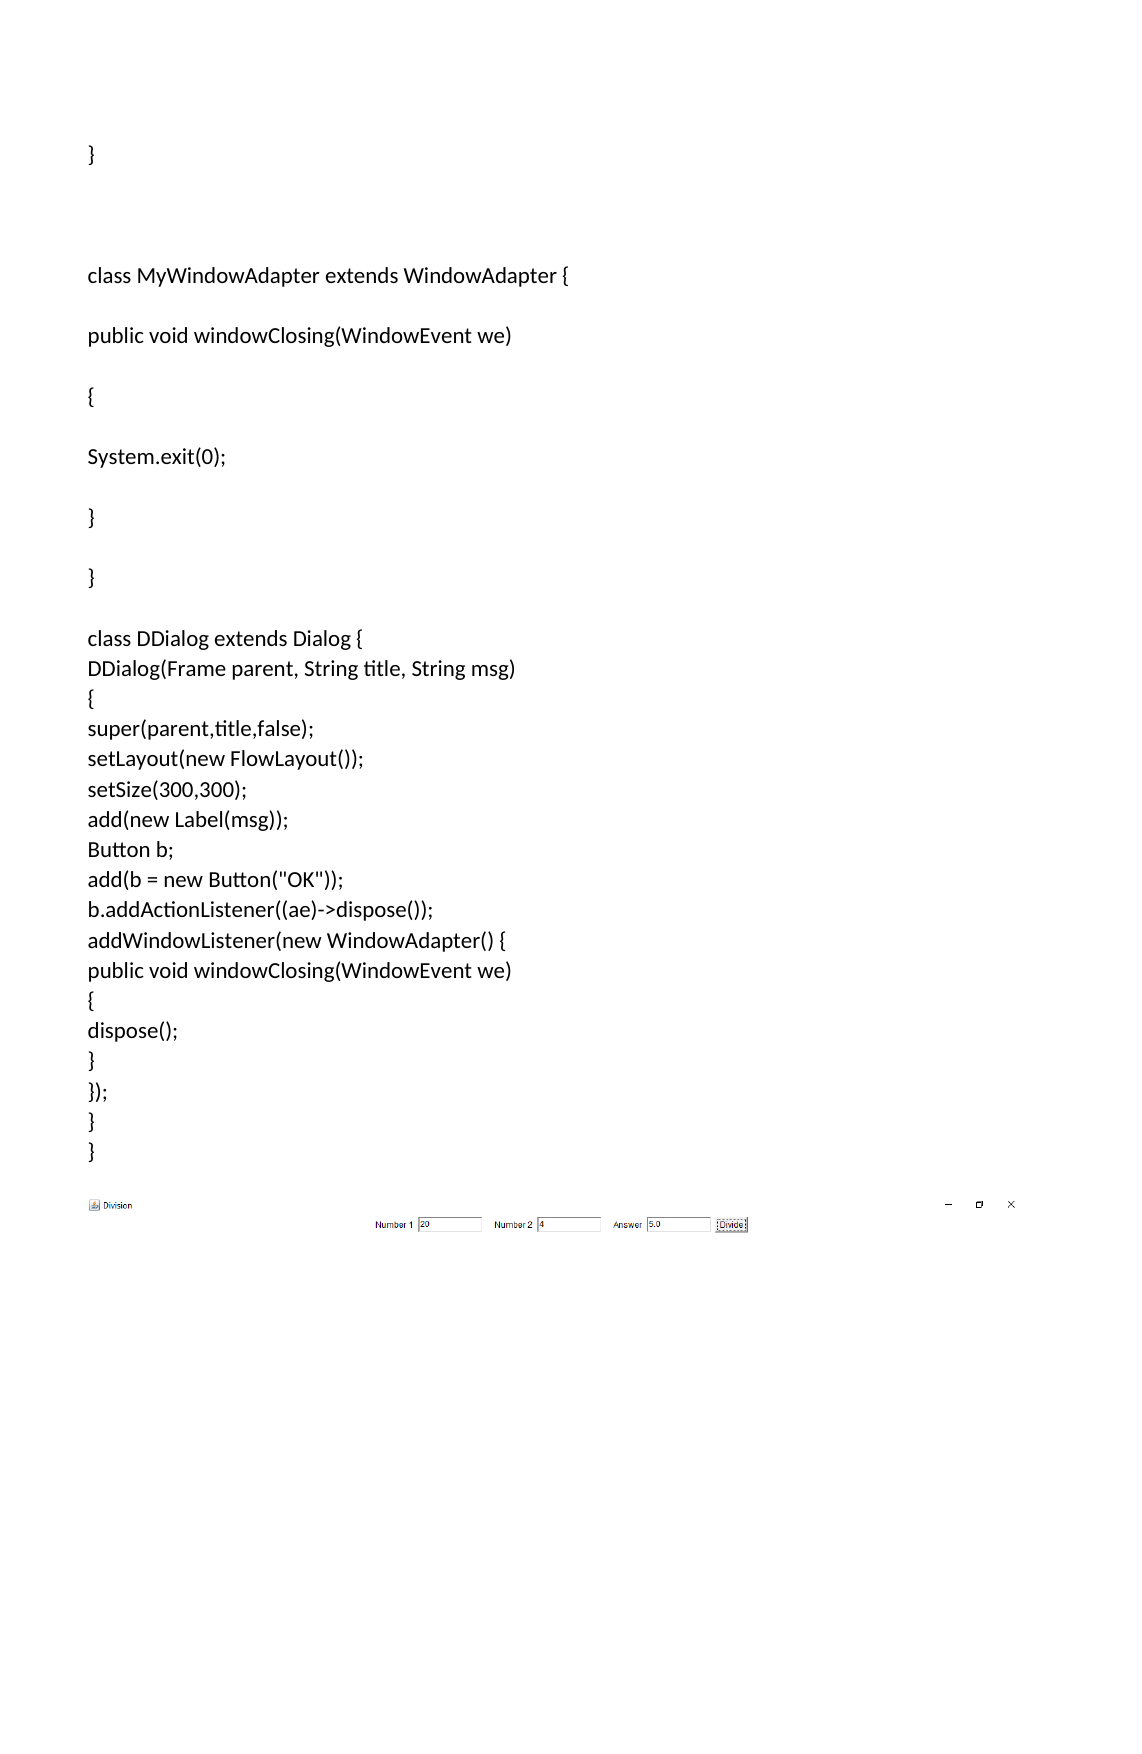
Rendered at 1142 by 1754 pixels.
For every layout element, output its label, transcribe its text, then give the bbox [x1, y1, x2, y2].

text setSize(300,300); [87, 775, 1114, 803]
text } [87, 140, 1114, 168]
text add(b = new Button("OK")); [87, 865, 1114, 893]
text DDialog(Frame parent, String title, String msg) [87, 654, 1114, 682]
text setLayout(new FlowLayout()); [87, 744, 1114, 773]
text } [87, 563, 1114, 591]
text class DDialog extends Dialog { [87, 624, 1114, 652]
text { [87, 684, 1114, 712]
text add(new Label(msg)); [87, 805, 1114, 833]
text class MyWindowAdapter extends WindowAdapter { [87, 261, 1114, 289]
text System.exit(0); [87, 442, 1114, 471]
text { [87, 986, 1114, 1014]
text public void windowClosing(WindowEvent we) [87, 956, 1114, 984]
text b.addActionListener((ae)->dispose()); [87, 896, 1114, 924]
text }); [87, 1077, 1114, 1105]
picture [87, 1197, 1028, 1697]
text dispose(); [87, 1016, 1114, 1044]
text } [87, 503, 1114, 531]
text { [87, 382, 1114, 410]
text } [87, 1047, 1114, 1075]
text addWindowListener(new WindowAdapter() { [87, 926, 1114, 954]
text } [87, 1107, 1114, 1135]
text } [87, 1137, 1114, 1165]
text public void windowClosing(WindowEvent we) [87, 322, 1114, 350]
text Button b; [87, 835, 1114, 863]
text super(parent,title,false); [87, 714, 1114, 742]
